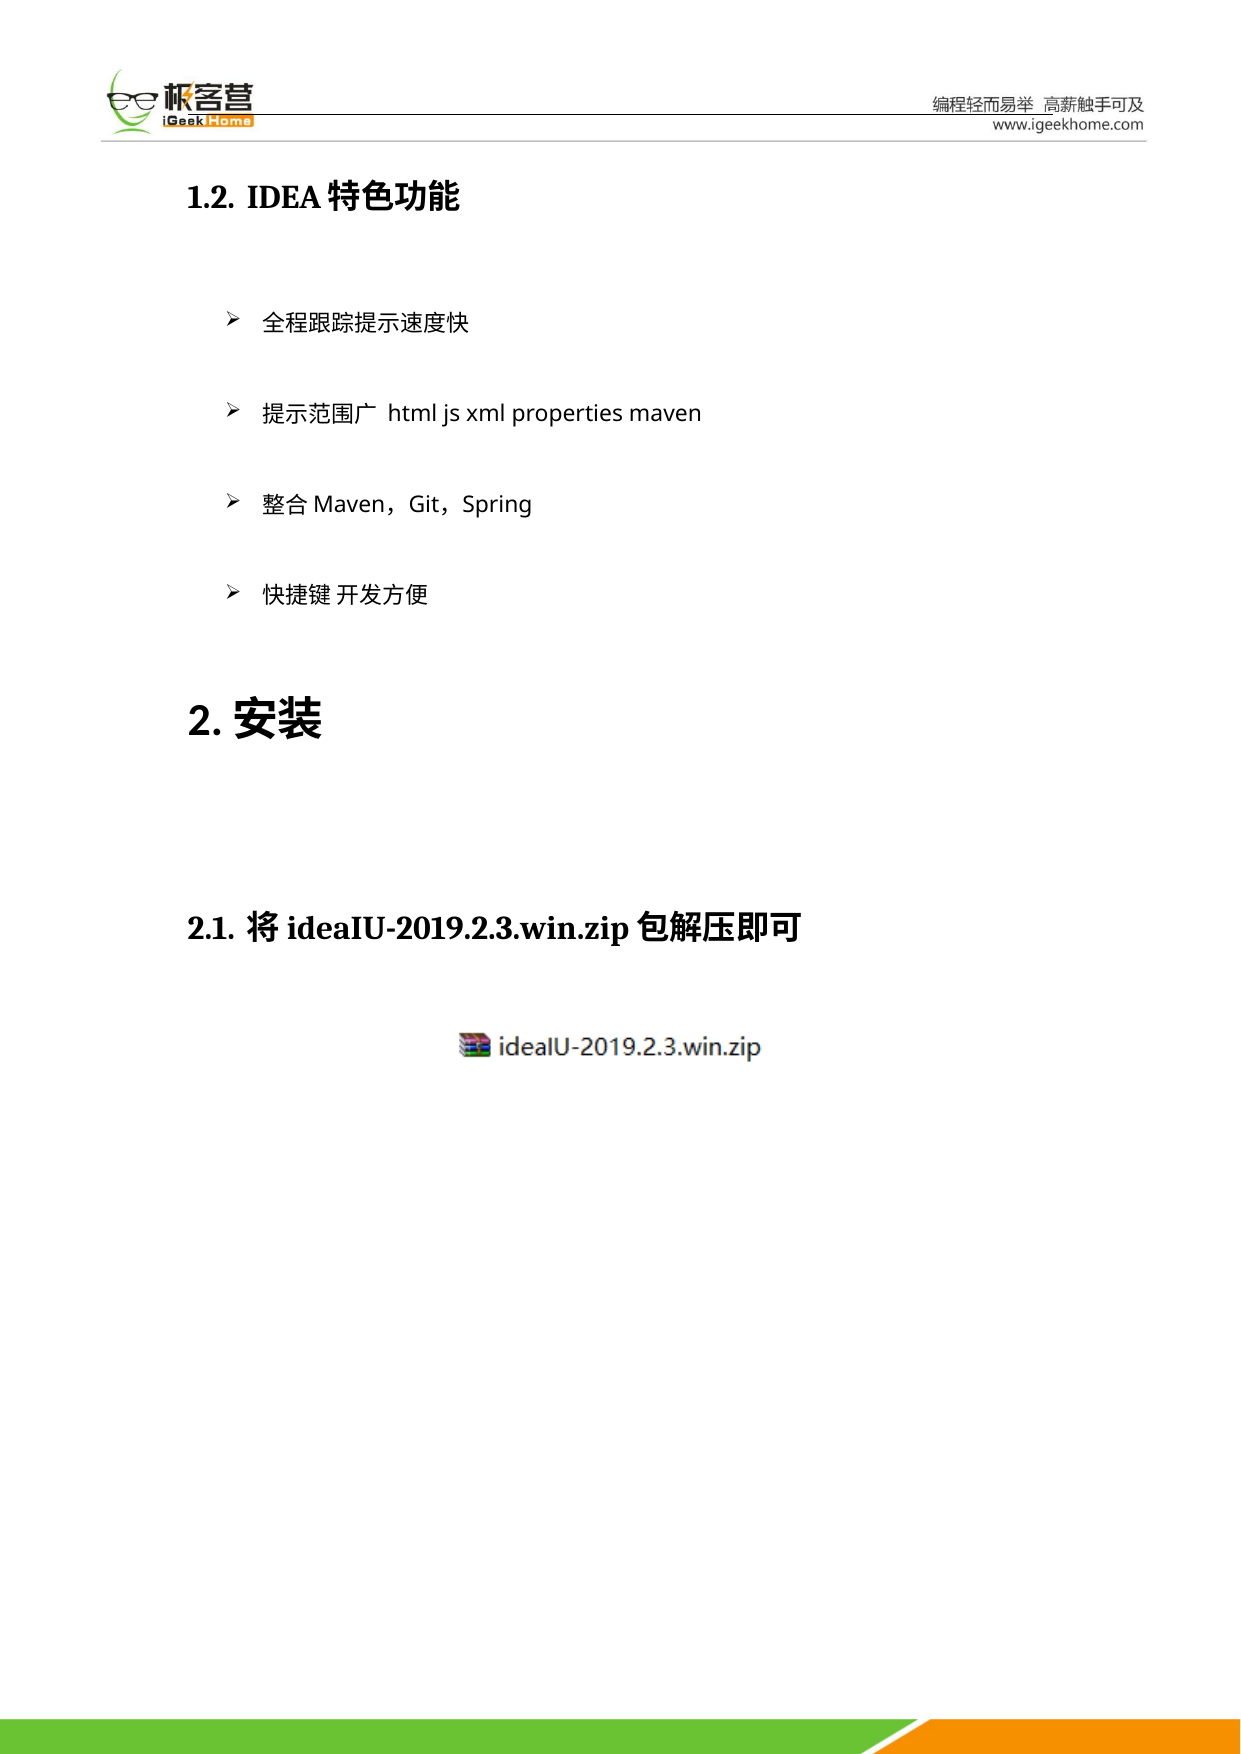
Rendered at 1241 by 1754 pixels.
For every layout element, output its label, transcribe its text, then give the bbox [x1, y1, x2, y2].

list 快捷键 开发方便 [225, 562, 1053, 627]
picture [0, 0, 1241, 149]
picture [447, 1019, 793, 1073]
list 提示范围广 html js xml properties maven [225, 380, 1053, 445]
subtitle 安装 [187, 667, 1053, 764]
subtitle IDEA特色功能 [187, 162, 1053, 227]
list 全程跟踪提示速度快 [225, 289, 1053, 354]
subtitle 将ideaIU-2019.2.3.win.zip包解压即可 [187, 892, 1053, 957]
list 整合Maven，Git，Spring [225, 471, 1053, 536]
picture [0, 1664, 1241, 1754]
